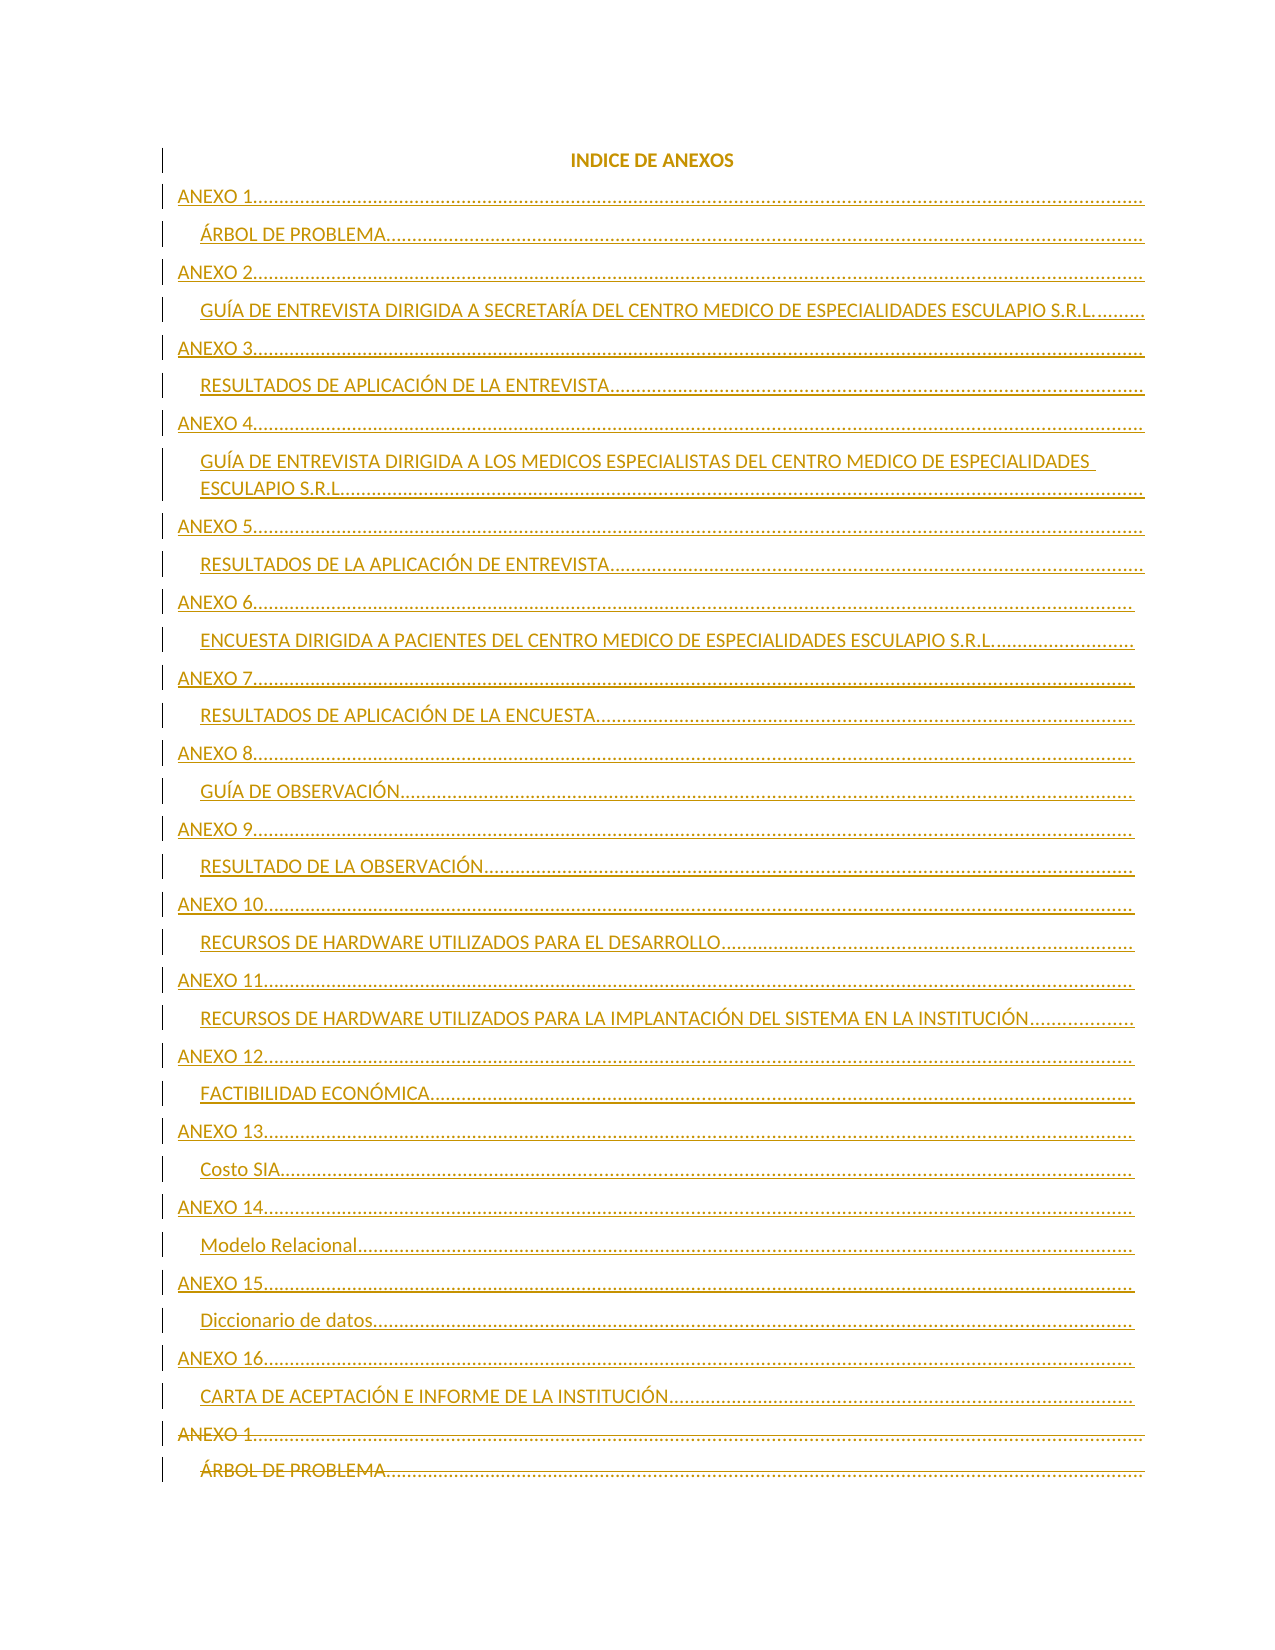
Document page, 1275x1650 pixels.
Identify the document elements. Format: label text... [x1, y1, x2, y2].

text INDICE DE ANEXOS [177, 148, 1127, 173]
